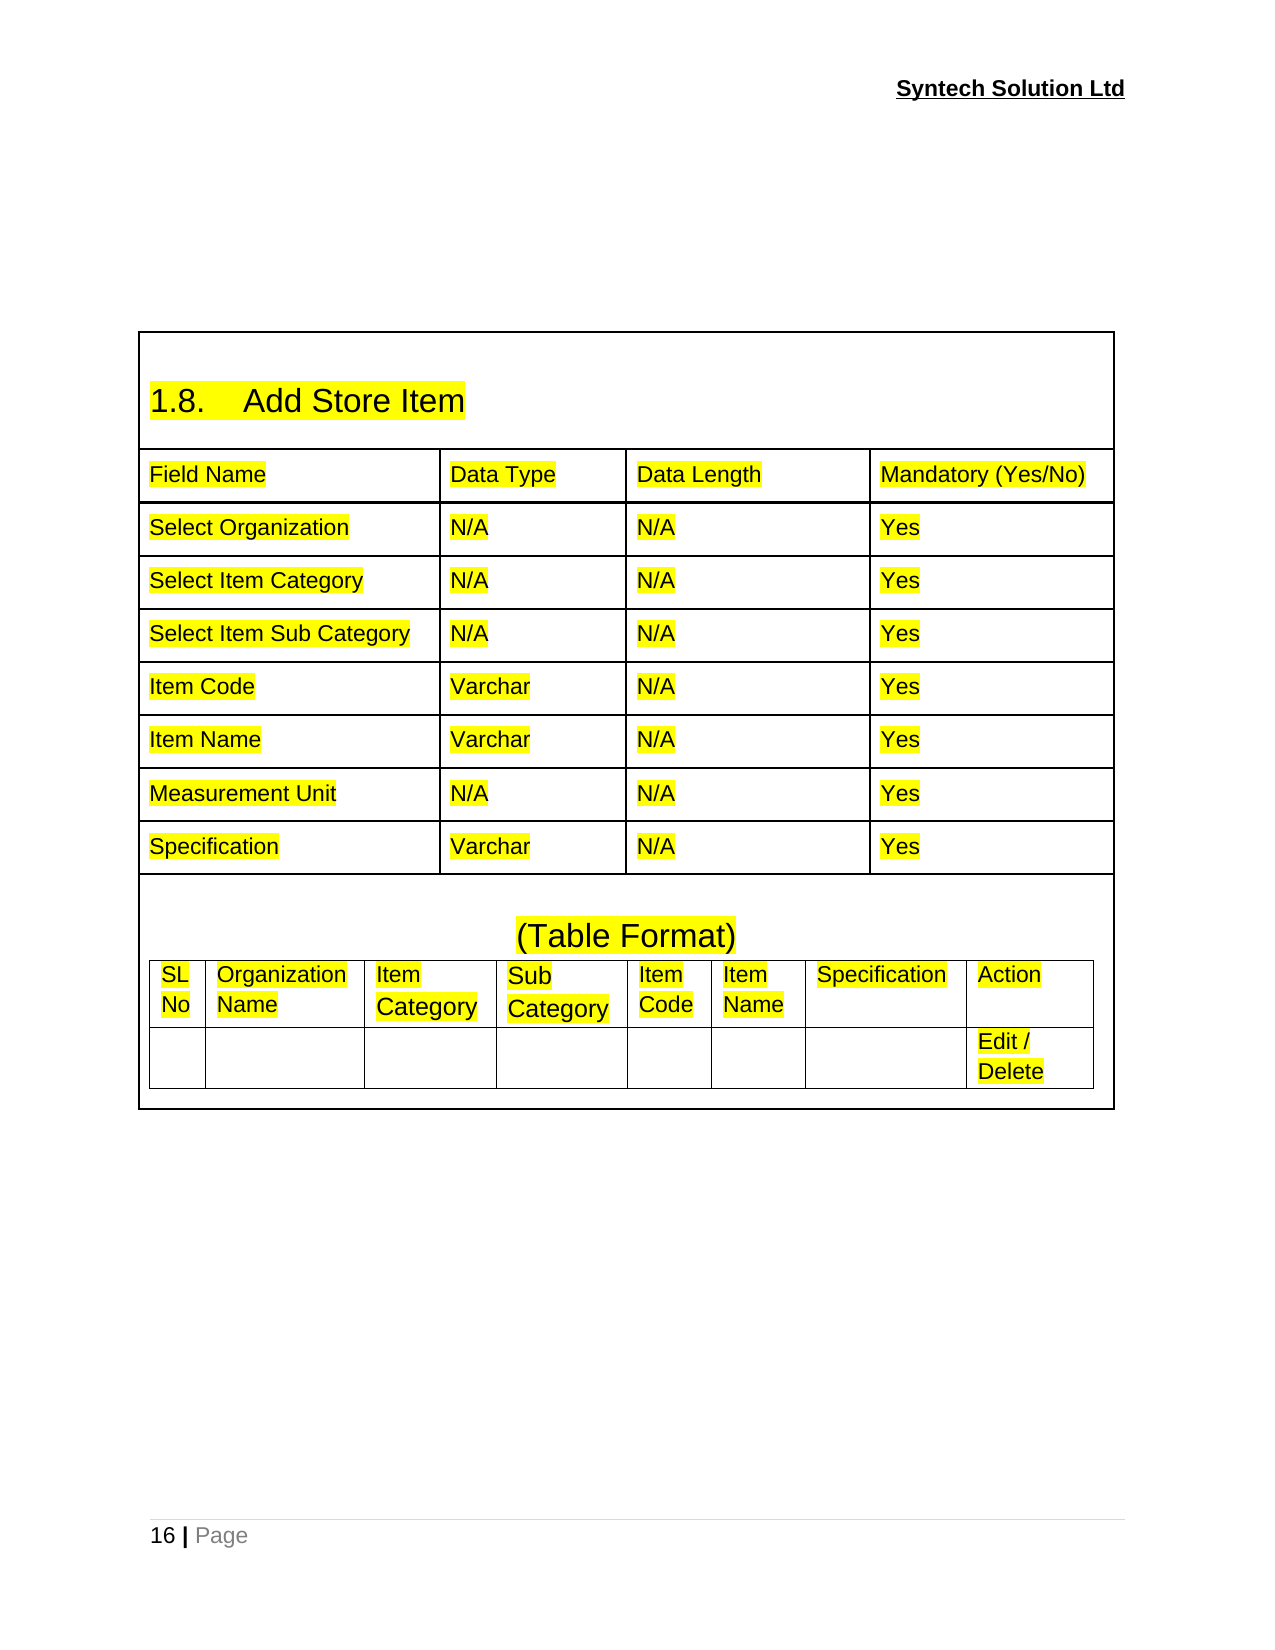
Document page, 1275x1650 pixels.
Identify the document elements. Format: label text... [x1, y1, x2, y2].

table_cell N/A [627, 716, 869, 767]
table_cell Mandatory (Yes/No) [871, 450, 1113, 501]
table_cell N/A [441, 504, 625, 554]
table_cell Yes [871, 663, 1113, 714]
table_cell Data Length [627, 450, 869, 501]
table_cell Select Item Sub Category [140, 610, 439, 661]
table_cell Select Item Category [140, 557, 439, 608]
table_cell N/A [627, 610, 869, 661]
table_cell N/A [441, 610, 625, 661]
table_cell N/A [441, 769, 625, 820]
table_cell Yes [871, 557, 1113, 608]
table_cell Field Name [140, 450, 439, 501]
table_cell Data Type [441, 450, 625, 501]
table_cell Yes [871, 822, 1113, 873]
table_cell Varchar [441, 663, 625, 714]
table_cell N/A [627, 663, 869, 714]
table_cell Measurement Unit [140, 769, 439, 820]
table_cell N/A [627, 769, 869, 820]
table_header Add Store Item [140, 333, 1113, 448]
table_cell N/A [627, 557, 869, 608]
table_cell Yes [871, 504, 1113, 554]
table_cell Select Organization [140, 504, 439, 554]
table_cell Yes [871, 610, 1113, 661]
table_cell N/A [627, 504, 869, 554]
table_cell Item Code [140, 663, 439, 714]
table_cell Item Name [140, 716, 439, 767]
table_cell Yes [871, 716, 1113, 767]
table_cell Varchar [441, 822, 625, 873]
table_cell Yes [871, 769, 1113, 820]
table_cell Varchar [441, 716, 625, 767]
table_cell N/A [441, 557, 625, 608]
table_cell (Table Format) [140, 875, 1113, 1107]
table_cell N/A [627, 822, 869, 873]
table_cell Specification [140, 822, 439, 873]
